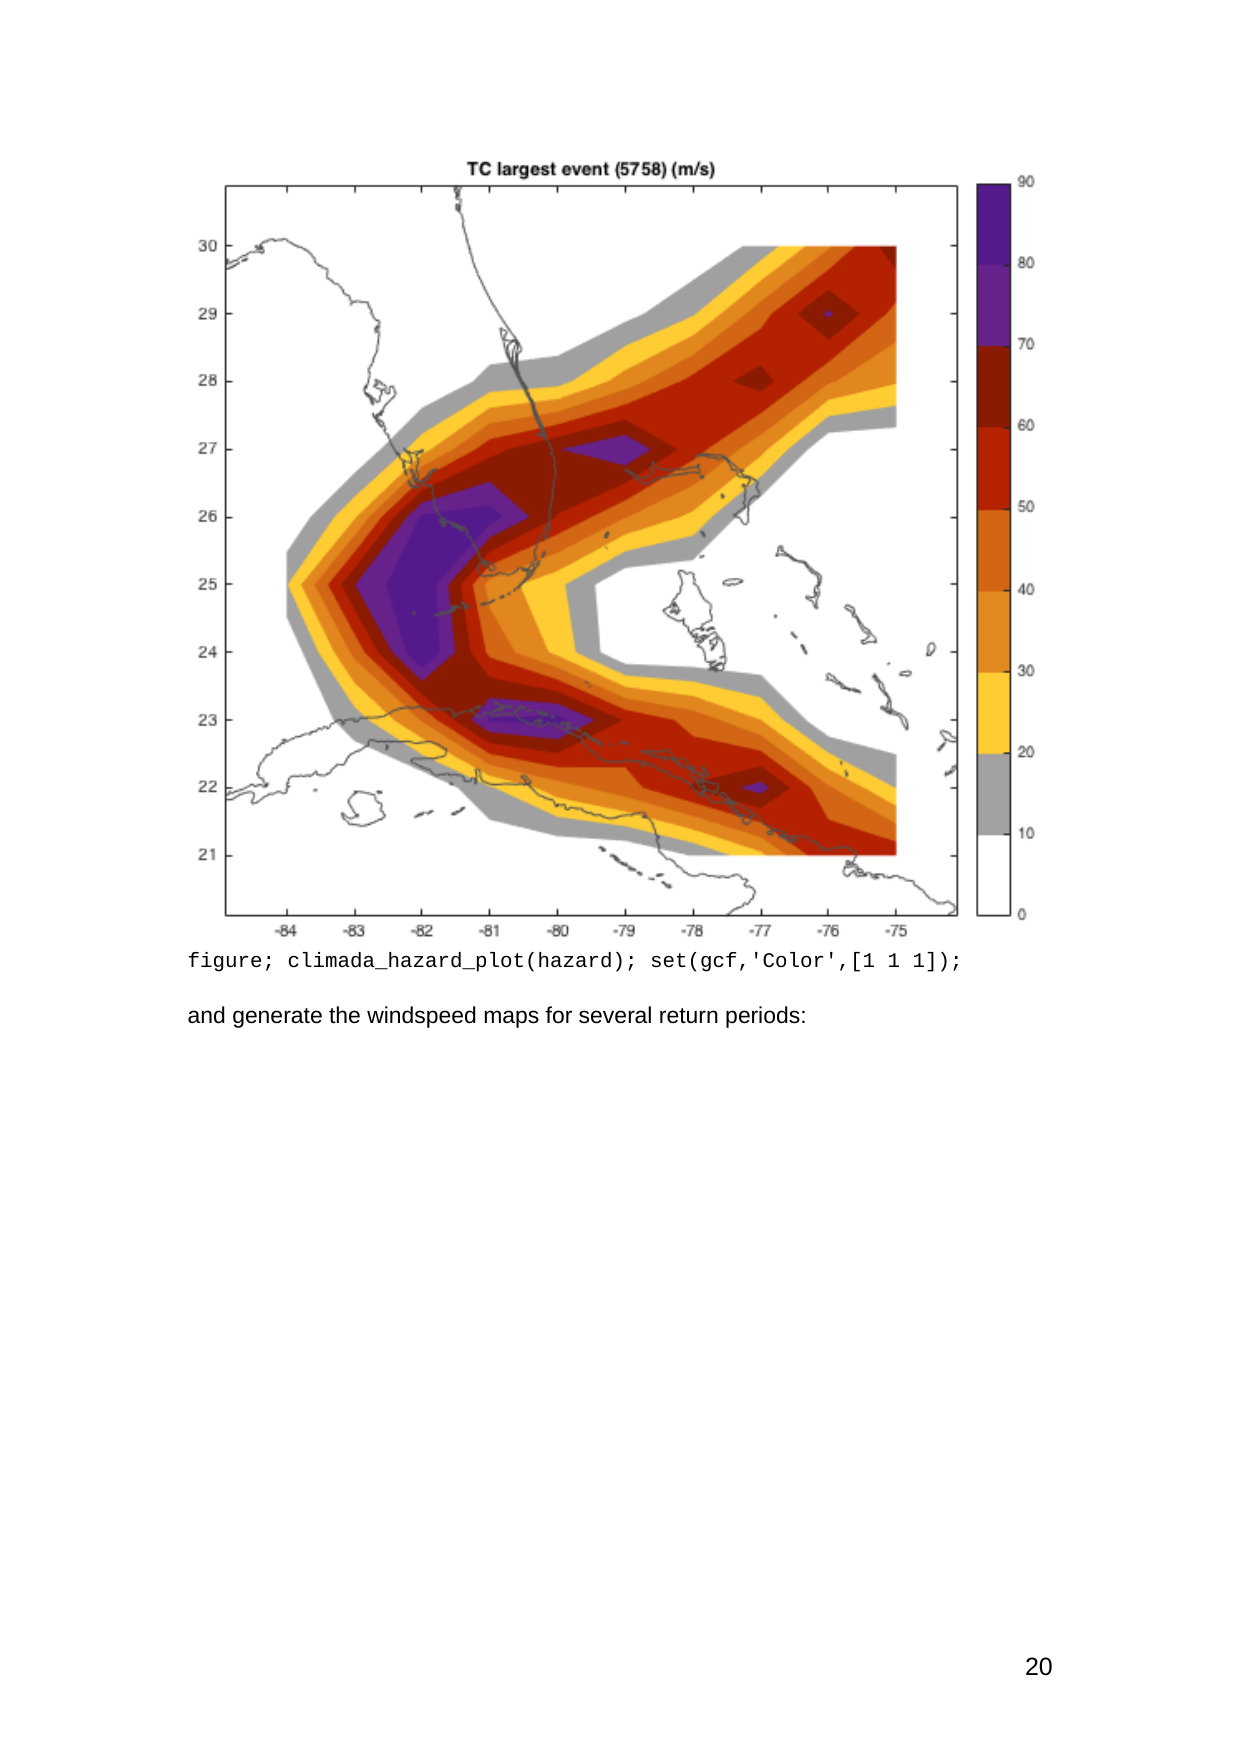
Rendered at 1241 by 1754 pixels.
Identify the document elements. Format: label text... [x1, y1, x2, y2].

text figure; climada_hazard_plot(hazard); set(gcf,'Color',[1 1 1]); [187, 950, 1053, 974]
picture [187, 150, 1053, 950]
text and generate the windspeed maps for several return periods: [187, 1002, 1053, 1029]
